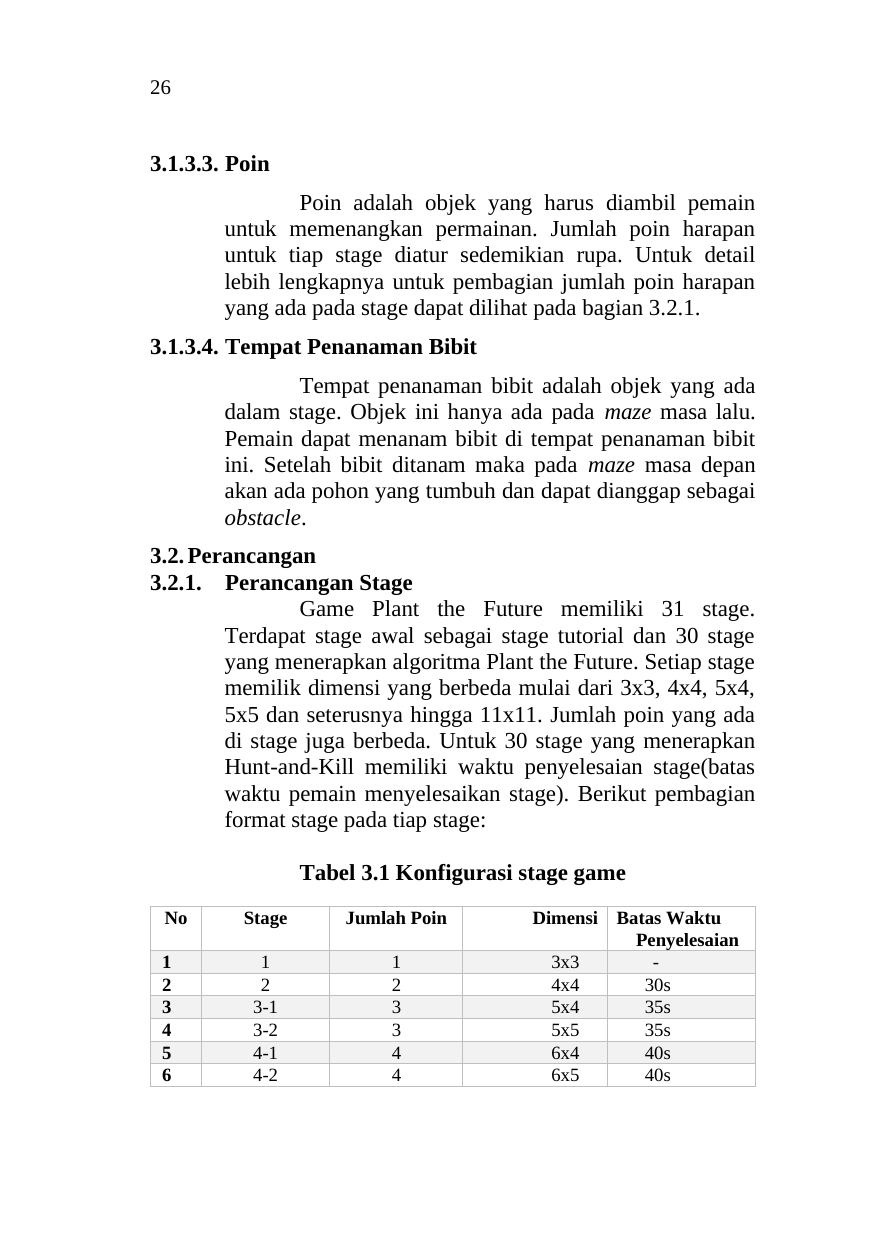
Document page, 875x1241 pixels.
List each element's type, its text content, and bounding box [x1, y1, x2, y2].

subtitle Perancangan Stage [150, 569, 756, 595]
table_cell 2 [202, 974, 329, 995]
table_header Dimensi [463, 907, 607, 950]
table_cell 40s [608, 1042, 755, 1063]
table_cell 5 [151, 1042, 201, 1063]
table_cell 40s [608, 1064, 755, 1086]
table_cell 6x5 [463, 1064, 607, 1086]
table_cell 4-1 [202, 1042, 329, 1063]
table_cell 5x5 [463, 1019, 607, 1041]
table_cell 5x4 [463, 996, 607, 1018]
table_header Jumlah Poin [330, 907, 462, 950]
subtitle Poin [150, 150, 756, 176]
table_cell 3-2 [202, 1019, 329, 1041]
table_cell - [608, 951, 755, 973]
table_cell 3 [330, 1019, 462, 1041]
text Game Plant the Future memiliki 31 stage. Terdapat stage awal sebagai stage tutorial dan 30 stage yang menerapkan algoritma Plant the Future. Setiap stage memilik dimensi yang berbeda mulai dari 3x3, 4x4, 5x4, 5x5 dan seterusnya hingga 11x11. Jumlah poin yang ada di stage juga berbeda. Untuk 30 stage yang menerapkan Hunt-and-Kill memiliki waktu penyelesaian stage(batas waktu pemain menyelesaikan stage). Berikut pembagian format stage pada tiap stage: [224, 595, 756, 832]
table_header Stage [202, 907, 329, 950]
table_cell 3-1 [202, 996, 329, 1018]
table_cell 30s [608, 974, 755, 995]
table_cell 4 [151, 1019, 201, 1041]
table_cell 4x4 [463, 974, 607, 995]
table_cell 3 [330, 996, 462, 1018]
subtitle Tempat Penanaman Bibit [150, 333, 756, 359]
table_cell 3 [151, 996, 201, 1018]
table_cell 3x3 [463, 951, 607, 973]
table_cell 1 [202, 951, 329, 973]
text Tempat penanaman bibit adalah objek yang ada dalam stage. Objek ini hanya ada pada maze masa lalu. Pemain dapat menanam bibit di tempat penanaman bibit ini. Setelah bibit ditanam maka pada maze masa depan akan ada pohon yang tumbuh dan dapat dianggap sebagai obstacle. [224, 372, 756, 530]
table_header No [151, 907, 201, 950]
table_cell 35s [608, 996, 755, 1018]
table_cell 1 [151, 951, 201, 973]
table_cell 4-2 [202, 1064, 329, 1086]
text Poin adalah objek yang harus diambil pemain untuk memenangkan permainan. Jumlah poin harapan untuk tiap stage diatur sedemikian rupa. Untuk detail lebih lengkapnya untuk pembagian jumlah poin harapan yang ada pada stage dapat dilihat pada bagian 3.2.1. [224, 189, 756, 321]
table_cell 2 [330, 974, 462, 995]
table_cell 6x4 [463, 1042, 607, 1063]
table_cell 35s [608, 1019, 755, 1041]
table_cell 6 [151, 1064, 201, 1086]
table_cell 2 [151, 974, 201, 995]
table_cell 4 [330, 1064, 462, 1086]
table_cell 1 [330, 951, 462, 973]
table_cell 4 [330, 1042, 462, 1063]
table_header Batas Waktu Penyelesaian [608, 907, 755, 950]
subtitle Perancangan [150, 543, 756, 569]
